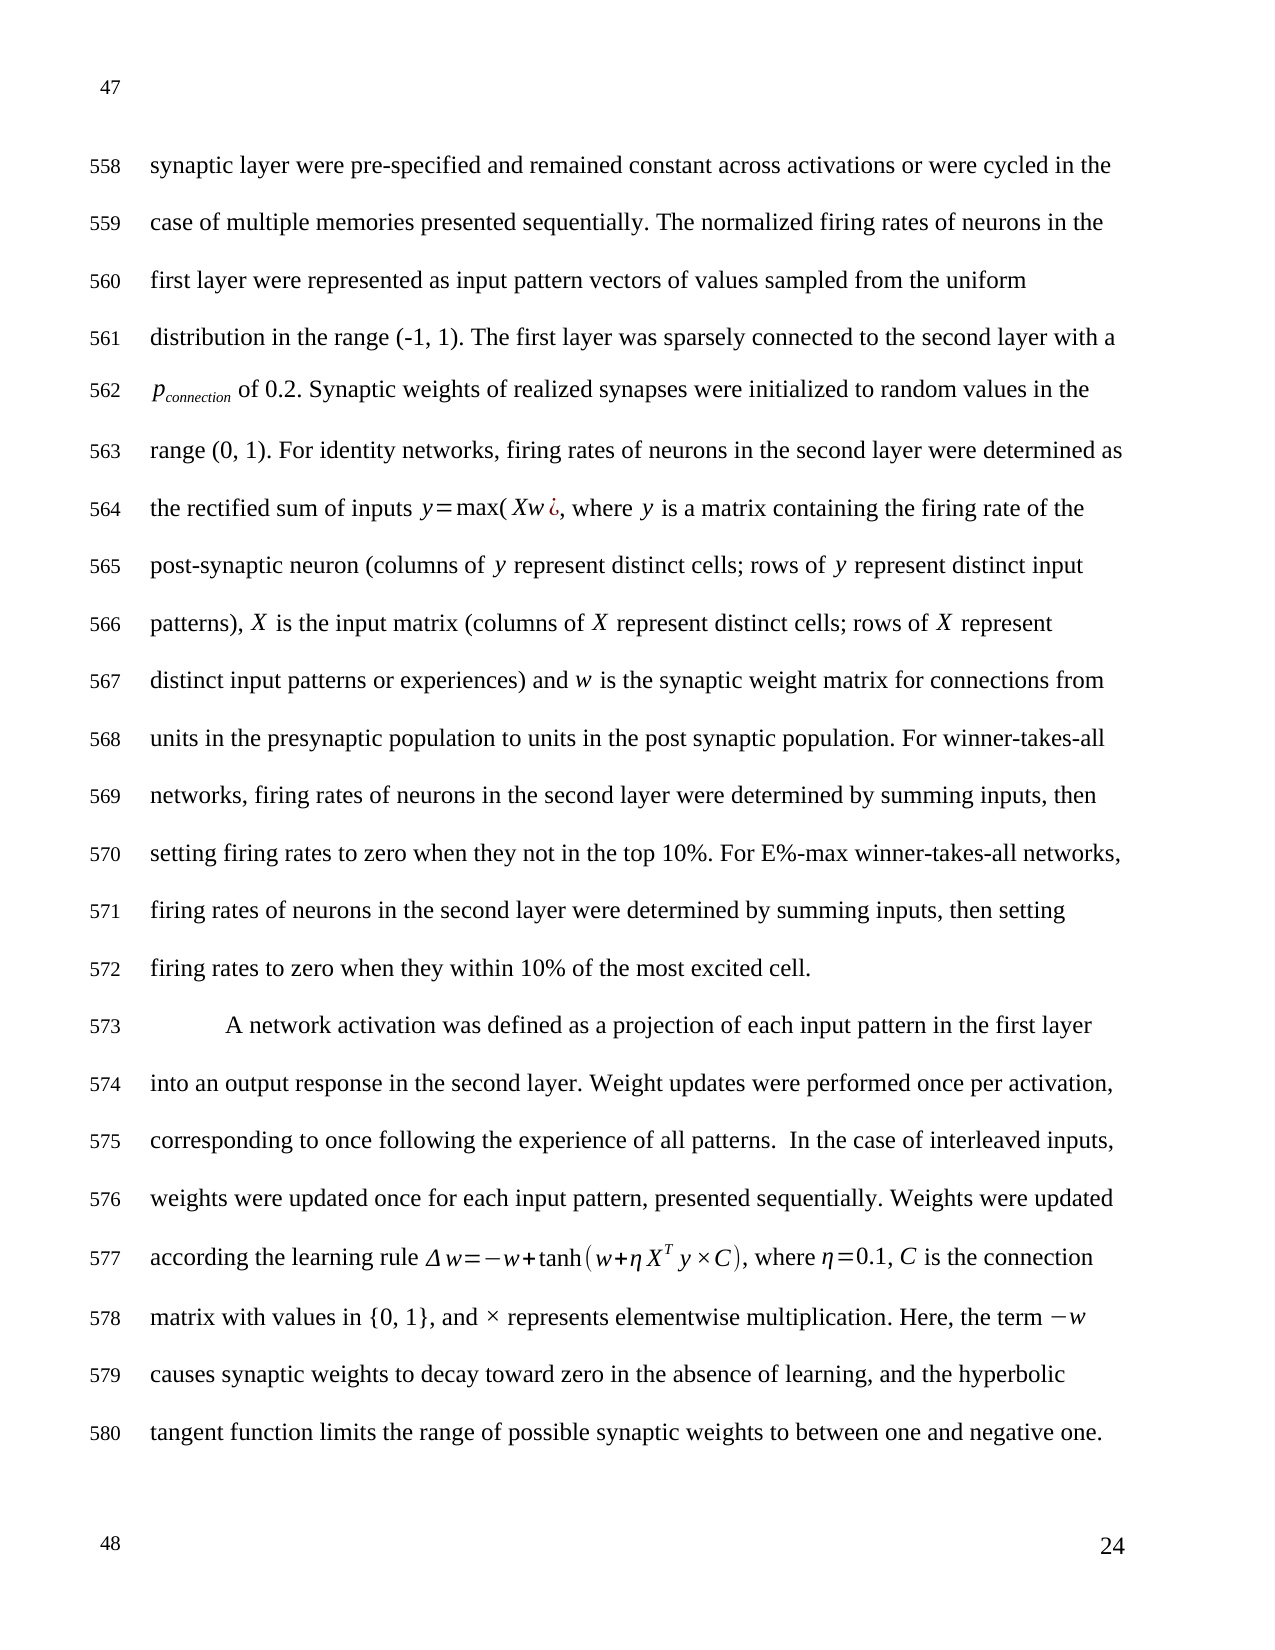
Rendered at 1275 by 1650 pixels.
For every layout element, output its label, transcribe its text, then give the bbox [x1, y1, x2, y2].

text A network activation was defined as a projection of each input pattern in the first layer into an output response in the second layer. Weight updates were performed once per activation, corresponding to once following the experience of all patterns. In the case of interleaved inputs, weights were updated once for each input pattern, presented sequentially. Weights were updated according the learning rule , where , is the connection matrix with values in {0, 1}, and represents elementwise multiplication. Here, the term causes synaptic weights to decay toward zero in the absence of learning, and the hyperbolic tangent function limits the range of possible synaptic weights to between one and negative one. [150, 1010, 1125, 1446]
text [150, 150, 1125, 982]
